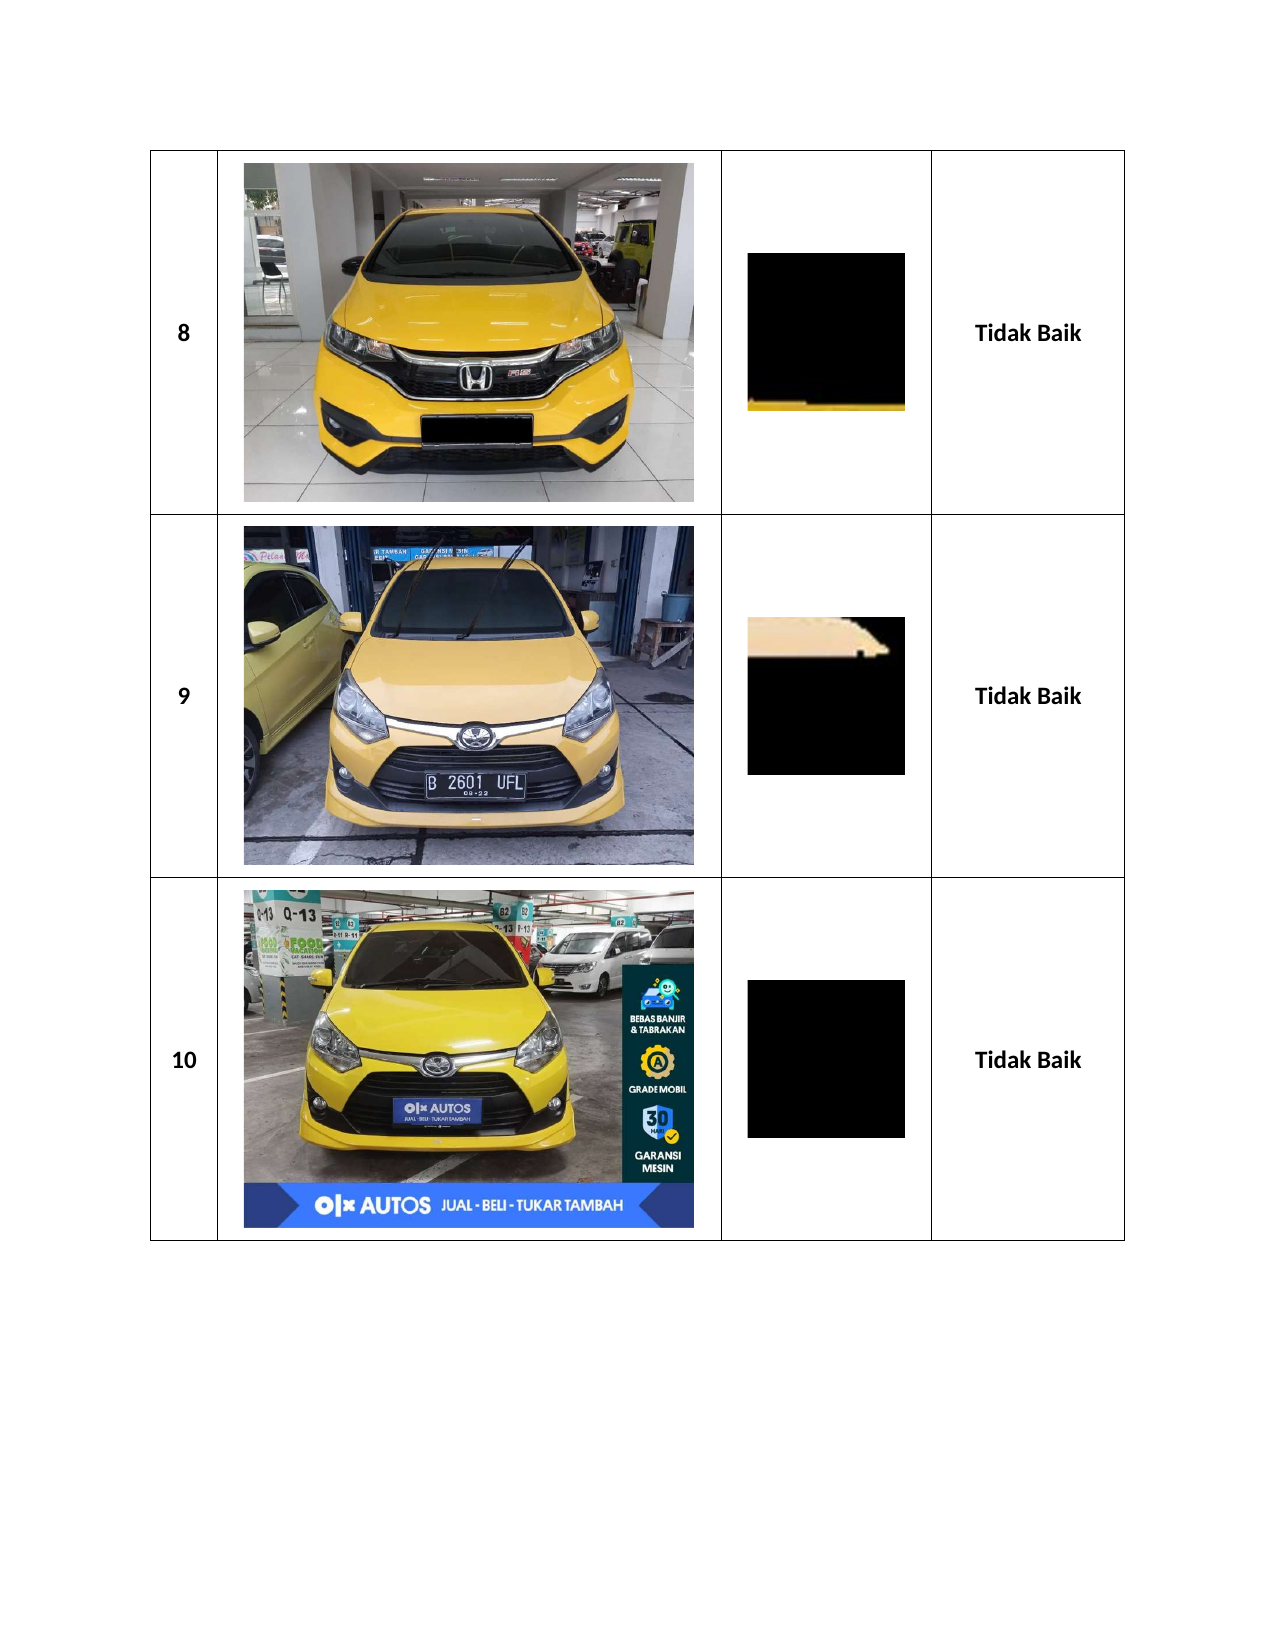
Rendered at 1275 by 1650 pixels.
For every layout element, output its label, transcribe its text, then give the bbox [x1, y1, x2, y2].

table_cell 8 [151, 151, 217, 513]
table_cell [218, 878, 721, 1240]
table_cell Tidak Baik [932, 151, 1124, 513]
table_cell Tidak Baik [932, 515, 1124, 877]
picture [747, 980, 905, 1138]
table_cell Tidak Baik [932, 878, 1124, 1240]
table_cell [722, 515, 931, 877]
table_cell [218, 151, 721, 513]
picture [747, 253, 905, 411]
picture [243, 526, 694, 865]
picture [243, 163, 694, 502]
table_cell 9 [151, 515, 217, 877]
table_cell [722, 878, 931, 1240]
picture [243, 890, 694, 1228]
picture [747, 617, 905, 775]
table_cell [722, 151, 931, 513]
table_cell 10 [151, 878, 217, 1240]
table_cell [218, 515, 721, 877]
